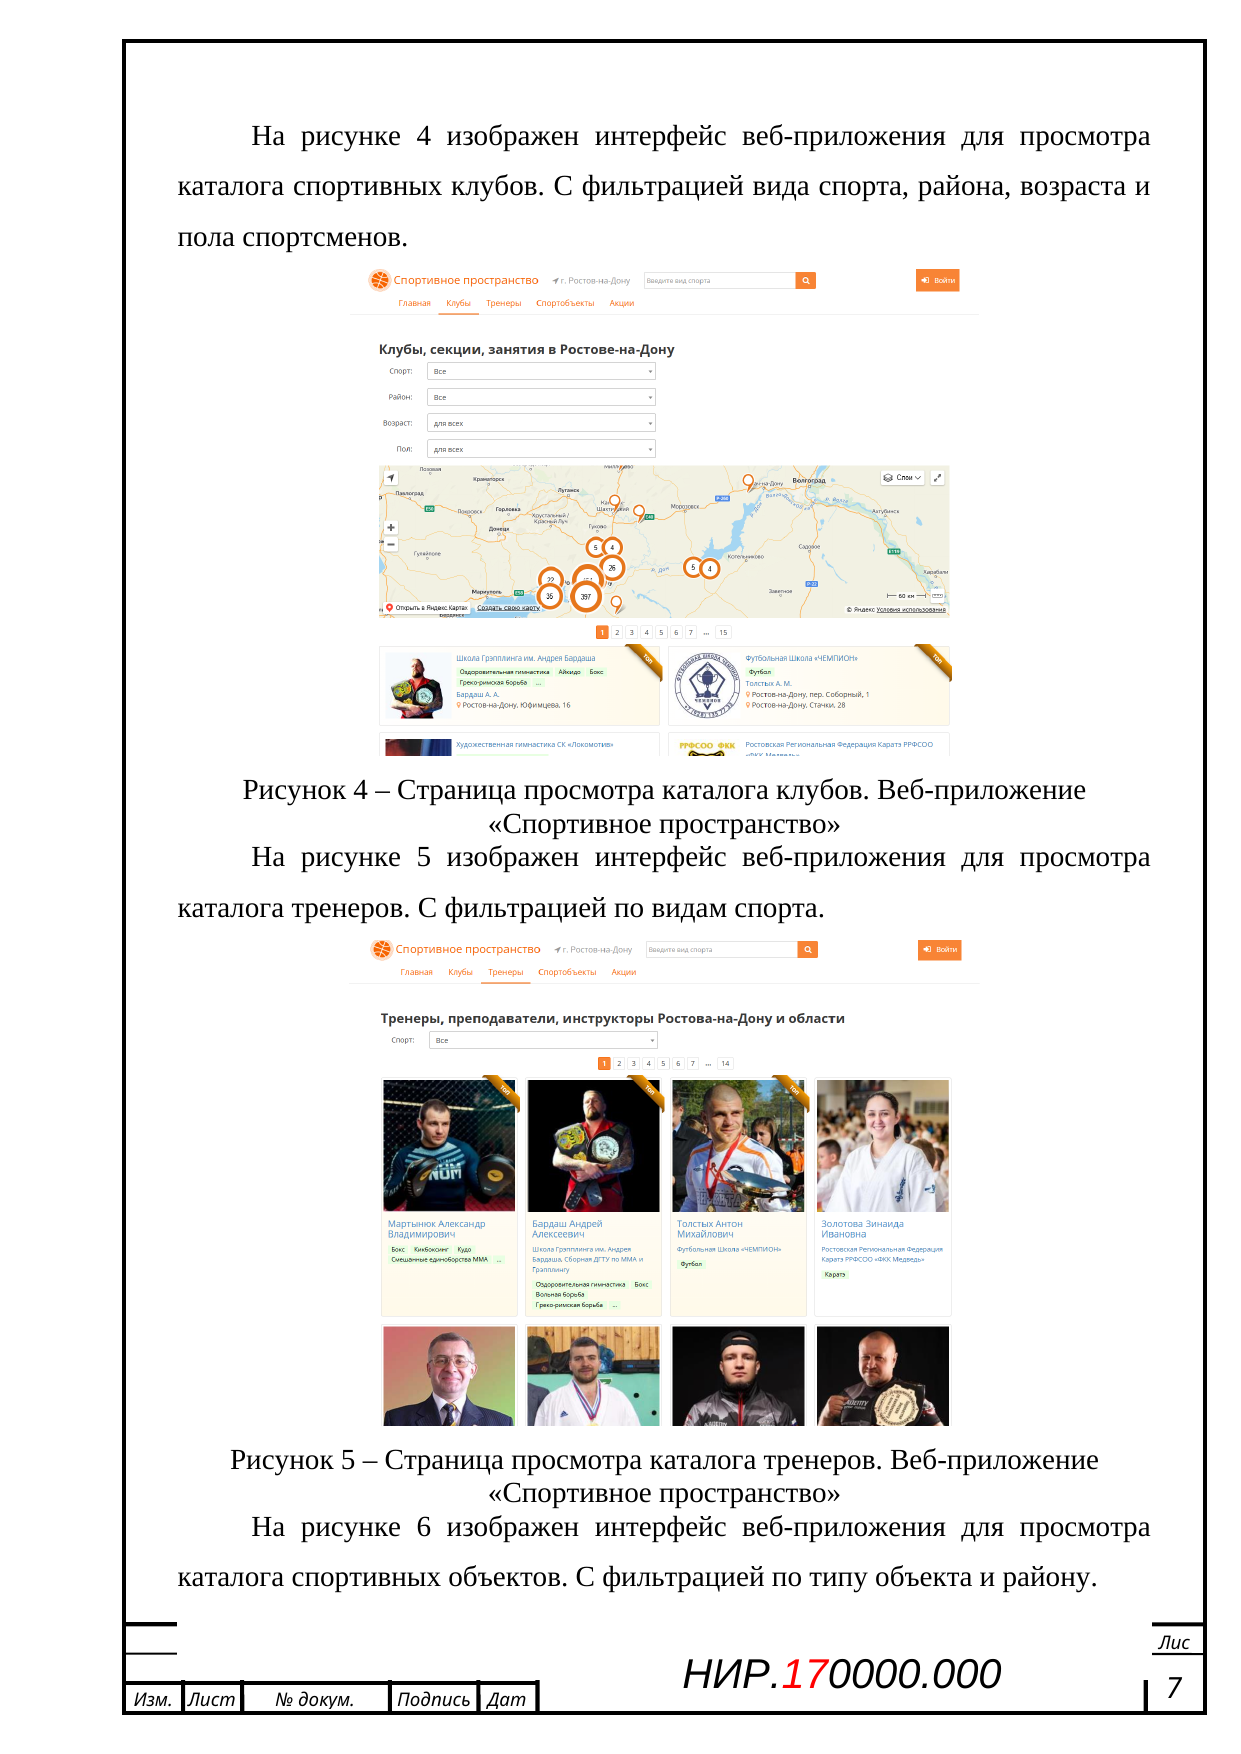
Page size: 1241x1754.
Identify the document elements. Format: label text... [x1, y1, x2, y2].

text Рисунок 4 – Страница просмотра каталога клубов. Веб-приложение «Спортивное пространство» [177, 772, 1152, 839]
text На рисунке 6 изображен интерфейс веб-приложения для просмотра каталога спортивных объектов. С фильтрацией по типу объекта и району. [177, 1509, 1152, 1593]
picture [350, 269, 979, 756]
text На рисунке 5 изображен интерфейс веб-приложения для просмотра каталога тренеров. С фильтрацией по видам спорта. [177, 839, 1152, 923]
text На рисунке 4 изображен интерфейс веб-приложения для просмотра каталога спортивных клубов. С фильтрацией вида спорта, района, возраста и пола спортсменов. [177, 118, 1152, 252]
text Рисунок 5 – Страница просмотра каталога тренеров. Веб-приложение «Спортивное пространство» [177, 1442, 1152, 1509]
picture [349, 940, 980, 1426]
